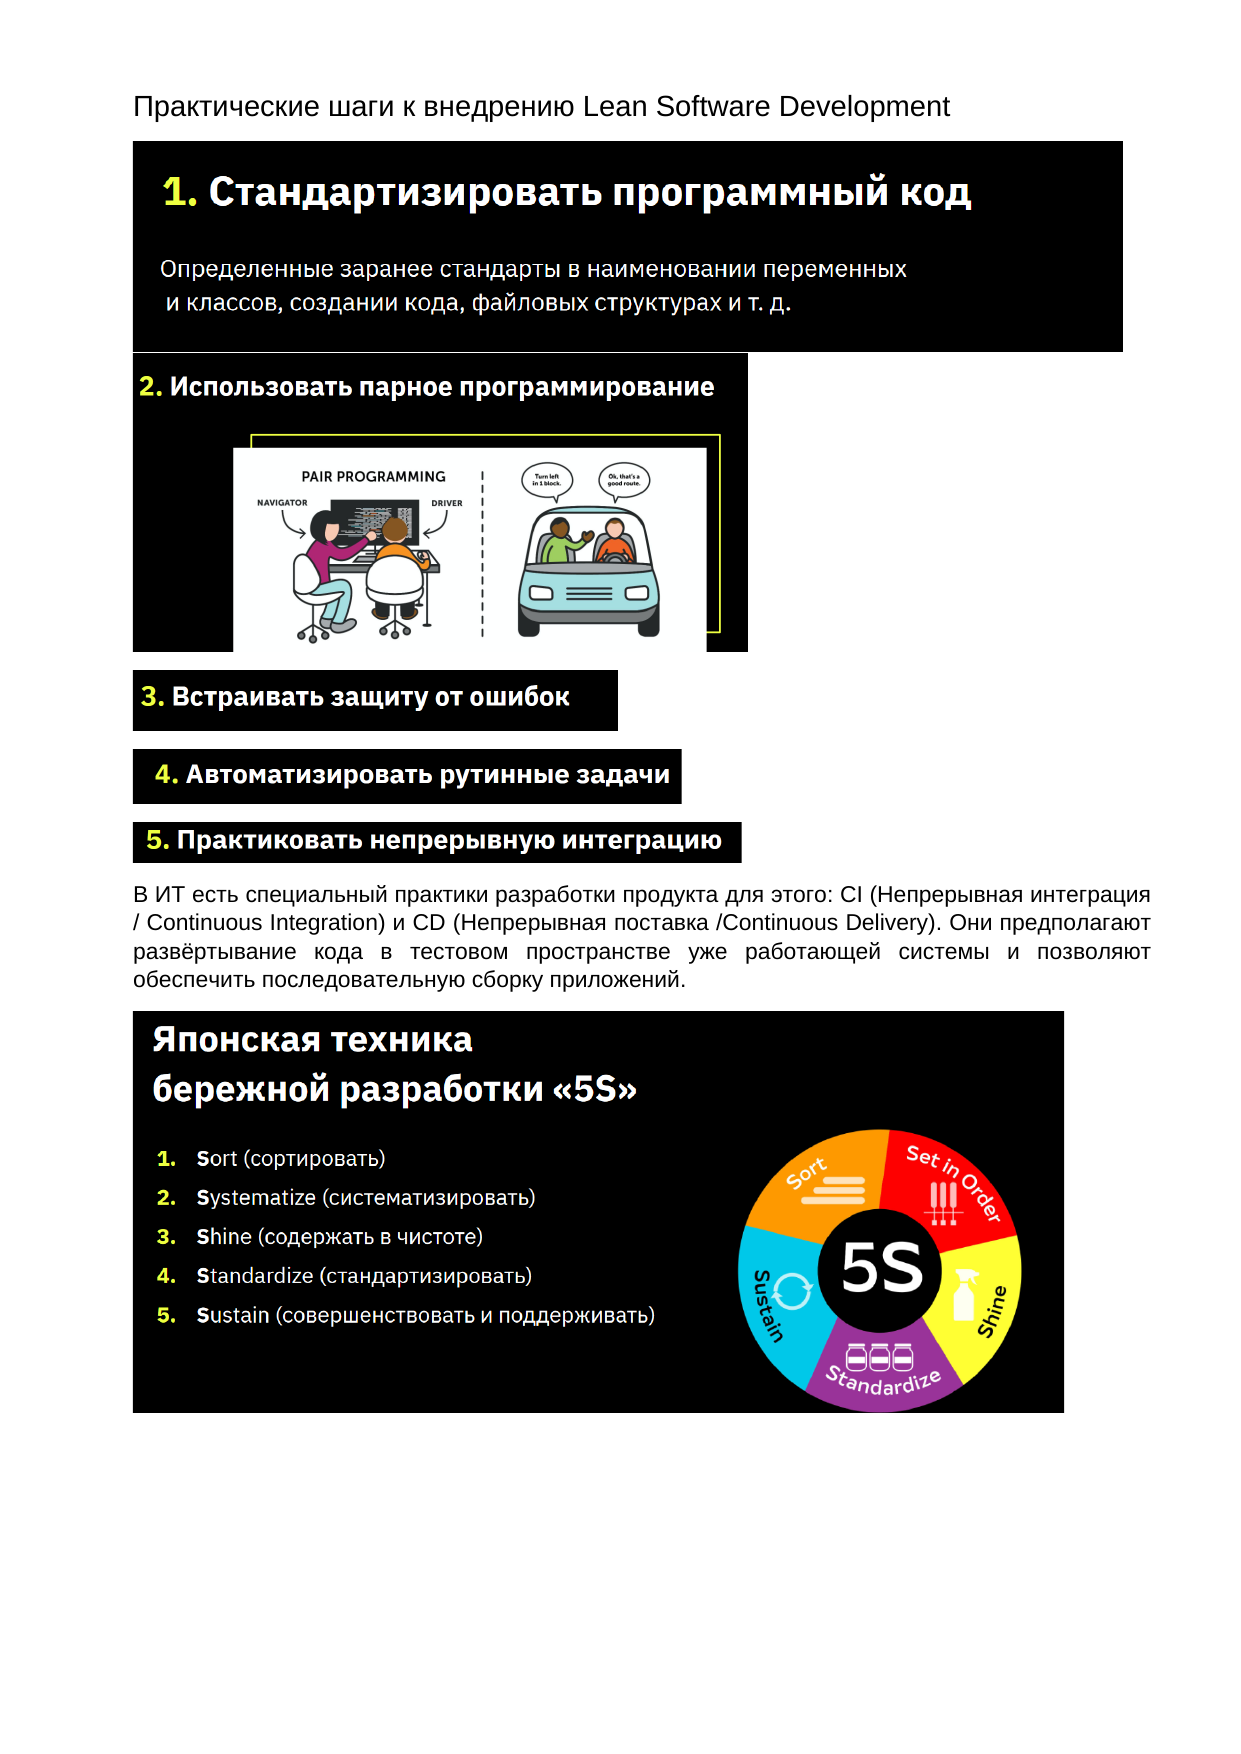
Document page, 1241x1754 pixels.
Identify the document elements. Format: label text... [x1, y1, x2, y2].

picture [132, 141, 1123, 352]
picture [132, 749, 682, 804]
picture [132, 353, 748, 652]
picture [132, 822, 742, 863]
text В ИТ есть специальный практики разработки продукта для этого: CI (Непрерывная интеграция / Continuous Integration) и СD (Непрерывная поставка /Continuous Delivery). Они предполагают развёртывание кода в тестовом пространстве уже работающей системы и позволяют обеспечить последовательную сборку приложений. [133, 881, 1152, 993]
text Практические шаги к внедрению Lean Software Development [133, 89, 1152, 122]
picture [132, 1011, 1065, 1413]
picture [132, 670, 618, 731]
